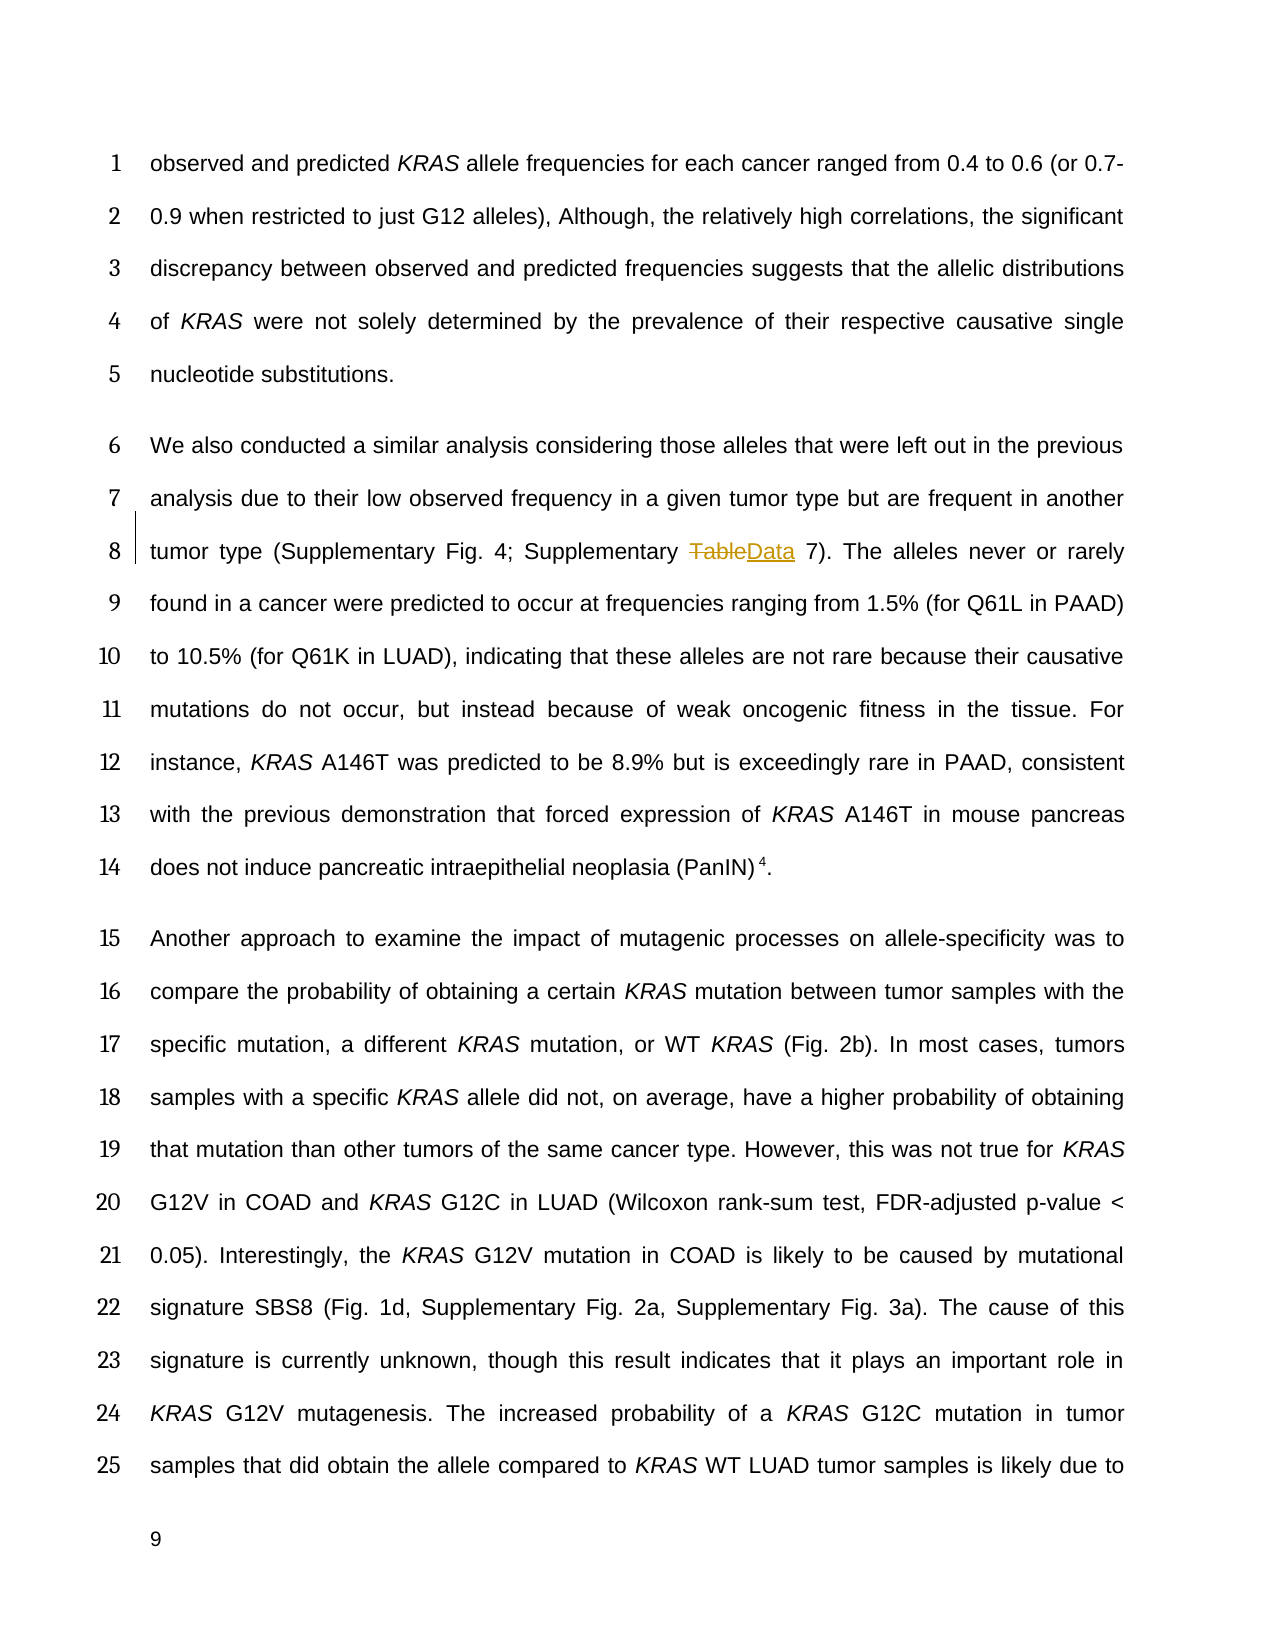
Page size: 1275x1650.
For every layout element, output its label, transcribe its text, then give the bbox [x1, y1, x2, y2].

text We also conducted a similar analysis considering those alleles that were left out in the previous analysis due to their low observed frequency in a given tumor type but are frequent in another tumor type (Supplementary Fig. 4; Supplementary 7). The alleles never or rarely found in a cancer were predicted to occur at frequencies ranging from 1.5% (for Q61L in PAAD) to 10.5% (for Q61K in LUAD), indicating that these alleles are not rare because their causative mutations do not occur, but instead because of weak oncogenic fitness in the tissue. For instance, KRAS A146T was predicted to be 8.9% but is exceedingly rare in PAAD, consistent with the previous demonstration that forced expression of KRAS A146T in mouse pancreas does not induce pancreatic intraepithelial neoplasia (PanIN) . [150, 432, 1125, 880]
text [150, 925, 1125, 1479]
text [150, 150, 1125, 387]
